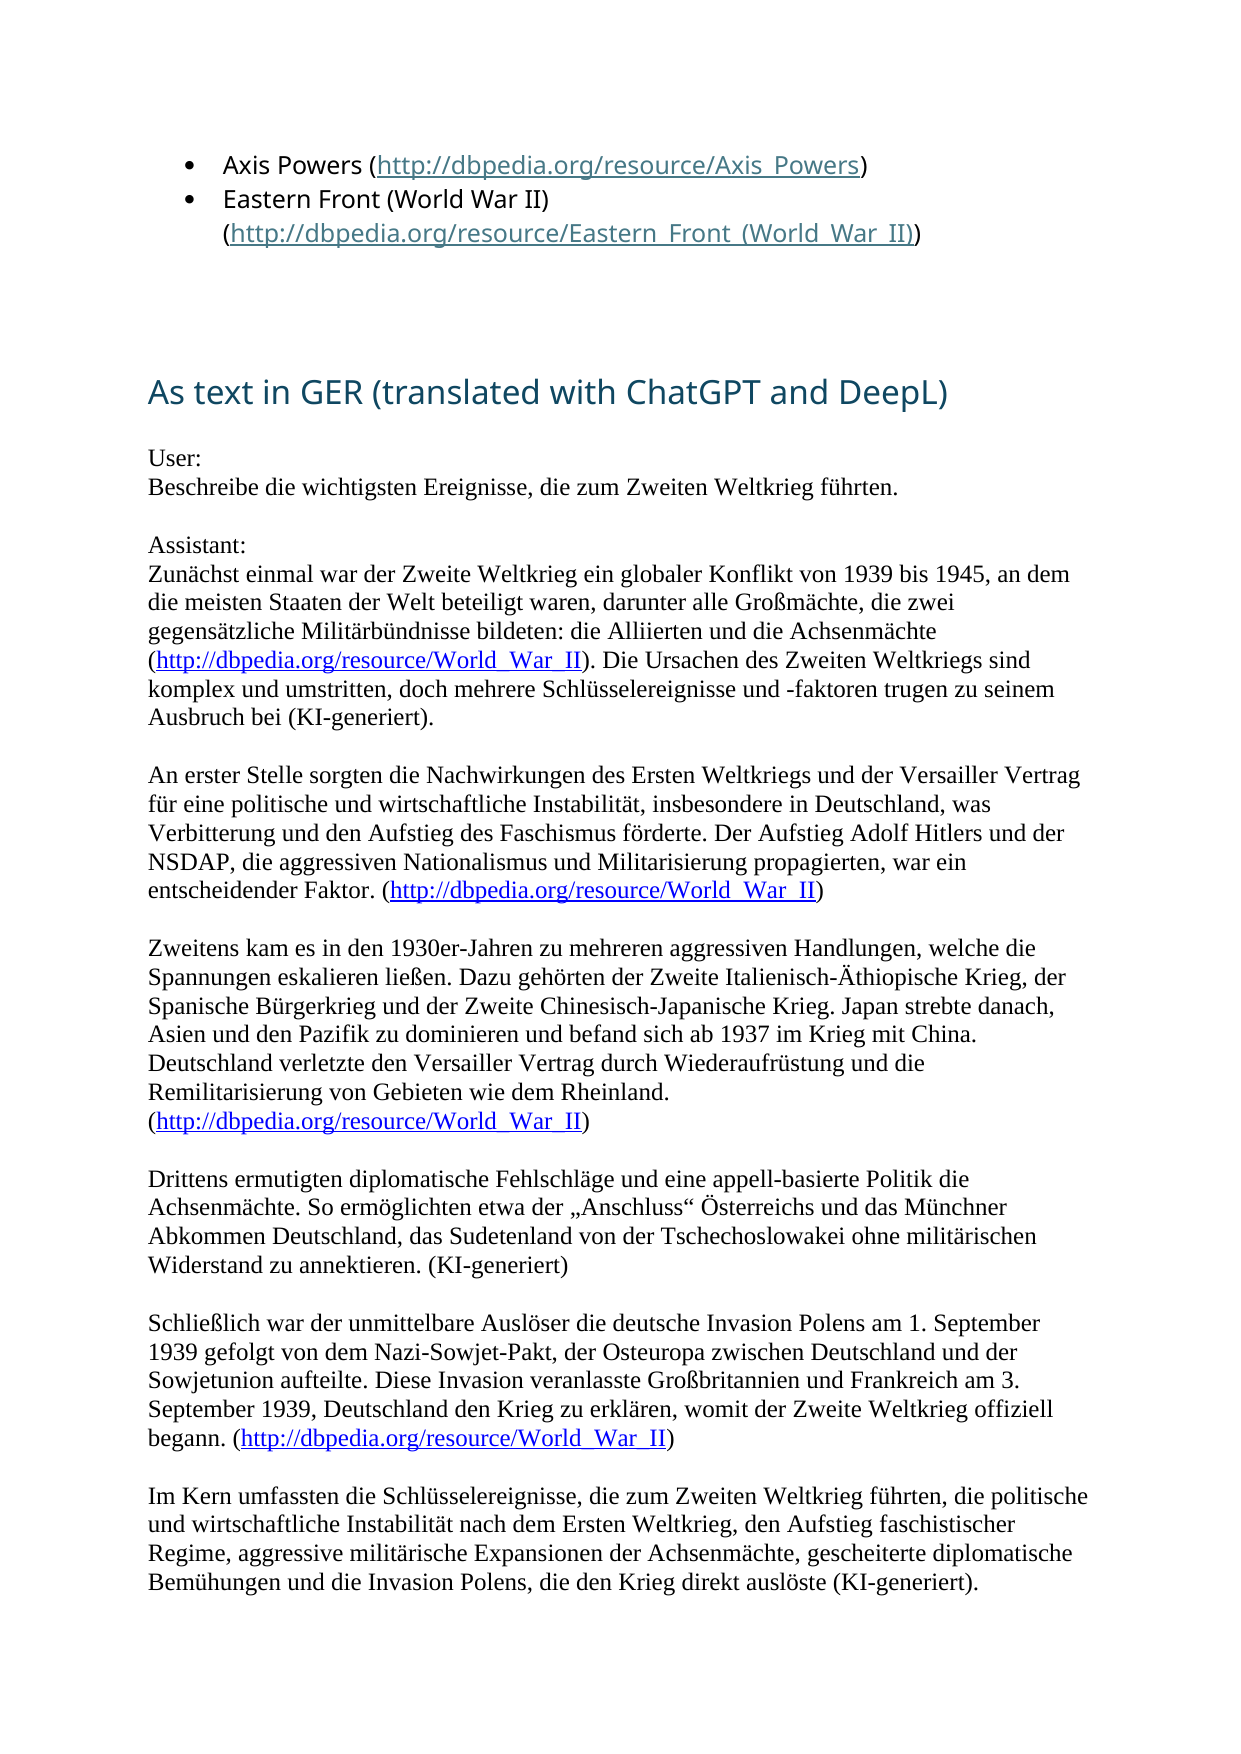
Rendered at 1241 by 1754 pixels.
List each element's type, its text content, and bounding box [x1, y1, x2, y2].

list Axis Powers (http://dbpedia.org/resource/Axis_Powers) [185, 148, 1093, 182]
subtitle As text in GER (translated with ChatGPT and DeepL) [148, 369, 1093, 414]
text Drittens ermutigten diplomatische Fehlschläge und eine appell-basierte Politik die Achsenmächte. So ermöglichten etwa der „Anschluss“ Österreichs und das Münchner Abkommen Deutschland, das Sudetenland von der Tschechoslowakei ohne militärischen Widerstand zu annektieren. (KI-generiert) [148, 1164, 1093, 1279]
text Schließlich war der unmittelbare Auslöser die deutsche Invasion Polens am 1. September 1939 gefolgt von dem Nazi-Sowjet-Pakt, der Osteuropa zwischen Deutschland und der Sowjetunion aufteilte. Diese Invasion veranlasste Großbritannien und Frankreich am 3. September 1939, Deutschland den Krieg zu erklären, womit der Zweite Weltkrieg offiziell begann. (http://dbpedia.org/resource/World_War_II) [148, 1308, 1093, 1452]
text An erster Stelle sorgten die Nachwirkungen des Ersten Weltkriegs und der Versailler Vertrag für eine politische und wirtschaftliche Instabilität, insbesondere in Deutschland, was Verbitterung und den Aufstieg des Faschismus förderte. Der Aufstieg Adolf Hitlers und der NSDAP, die aggressiven Nationalismus und Militarisierung propagierten, war ein entscheidender Faktor. (http://dbpedia.org/resource/World_War_II) [148, 760, 1093, 904]
text Zweitens kam es in den 1930er-Jahren zu mehreren aggressiven Handlungen, welche die Spannungen eskalieren ließen. Dazu gehörten der Zweite Italienisch-Äthiopische Krieg, der Spanische Bürgerkrieg und der Zweite Chinesisch-Japanische Krieg. Japan strebte danach, Asien und den Pazifik zu dominieren und befand sich ab 1937 im Krieg mit China. Deutschland verletzte den Versailler Vertrag durch Wiederaufrüstung und die Remilitarisierung von Gebieten wie dem Rheinland. (http://dbpedia.org/resource/World_War_II) [148, 933, 1093, 1134]
text Assistant: Zunächst einmal war der Zweite Weltkrieg ein globaler Konflikt von 1939 bis 1945, an dem die meisten Staaten der Welt beteiligt waren, darunter alle Großmächte, die zwei gegensätzliche Militärbündnisse bildeten: die Alliierten und die Achsenmächte (http://dbpedia.org/resource/World_War_II). Die Ursachen des Zweiten Weltkriegs sind komplex und umstritten, doch mehrere Schlüsselereignisse und -faktoren trugen zu seinem Ausbruch bei (KI-generiert). [148, 530, 1093, 731]
list Eastern Front (World War II) (http://dbpedia.org/resource/Eastern_Front_(World_War_II)) [185, 182, 1093, 250]
text User: Beschreibe die wichtigsten Ereignisse, die zum Zweiten Weltkrieg führten. [148, 443, 1093, 501]
text Im Kern umfassten die Schlüsselereignisse, die zum Zweiten Weltkrieg führten, die politische und wirtschaftliche Instabilität nach dem Ersten Weltkrieg, den Aufstieg faschistischer Regime, aggressive militärische Expansionen der Achsenmächte, gescheiterte diplomatische Bemühungen und die Invasion Polens, die den Krieg direkt auslöste (KI-generiert). [148, 1481, 1093, 1596]
